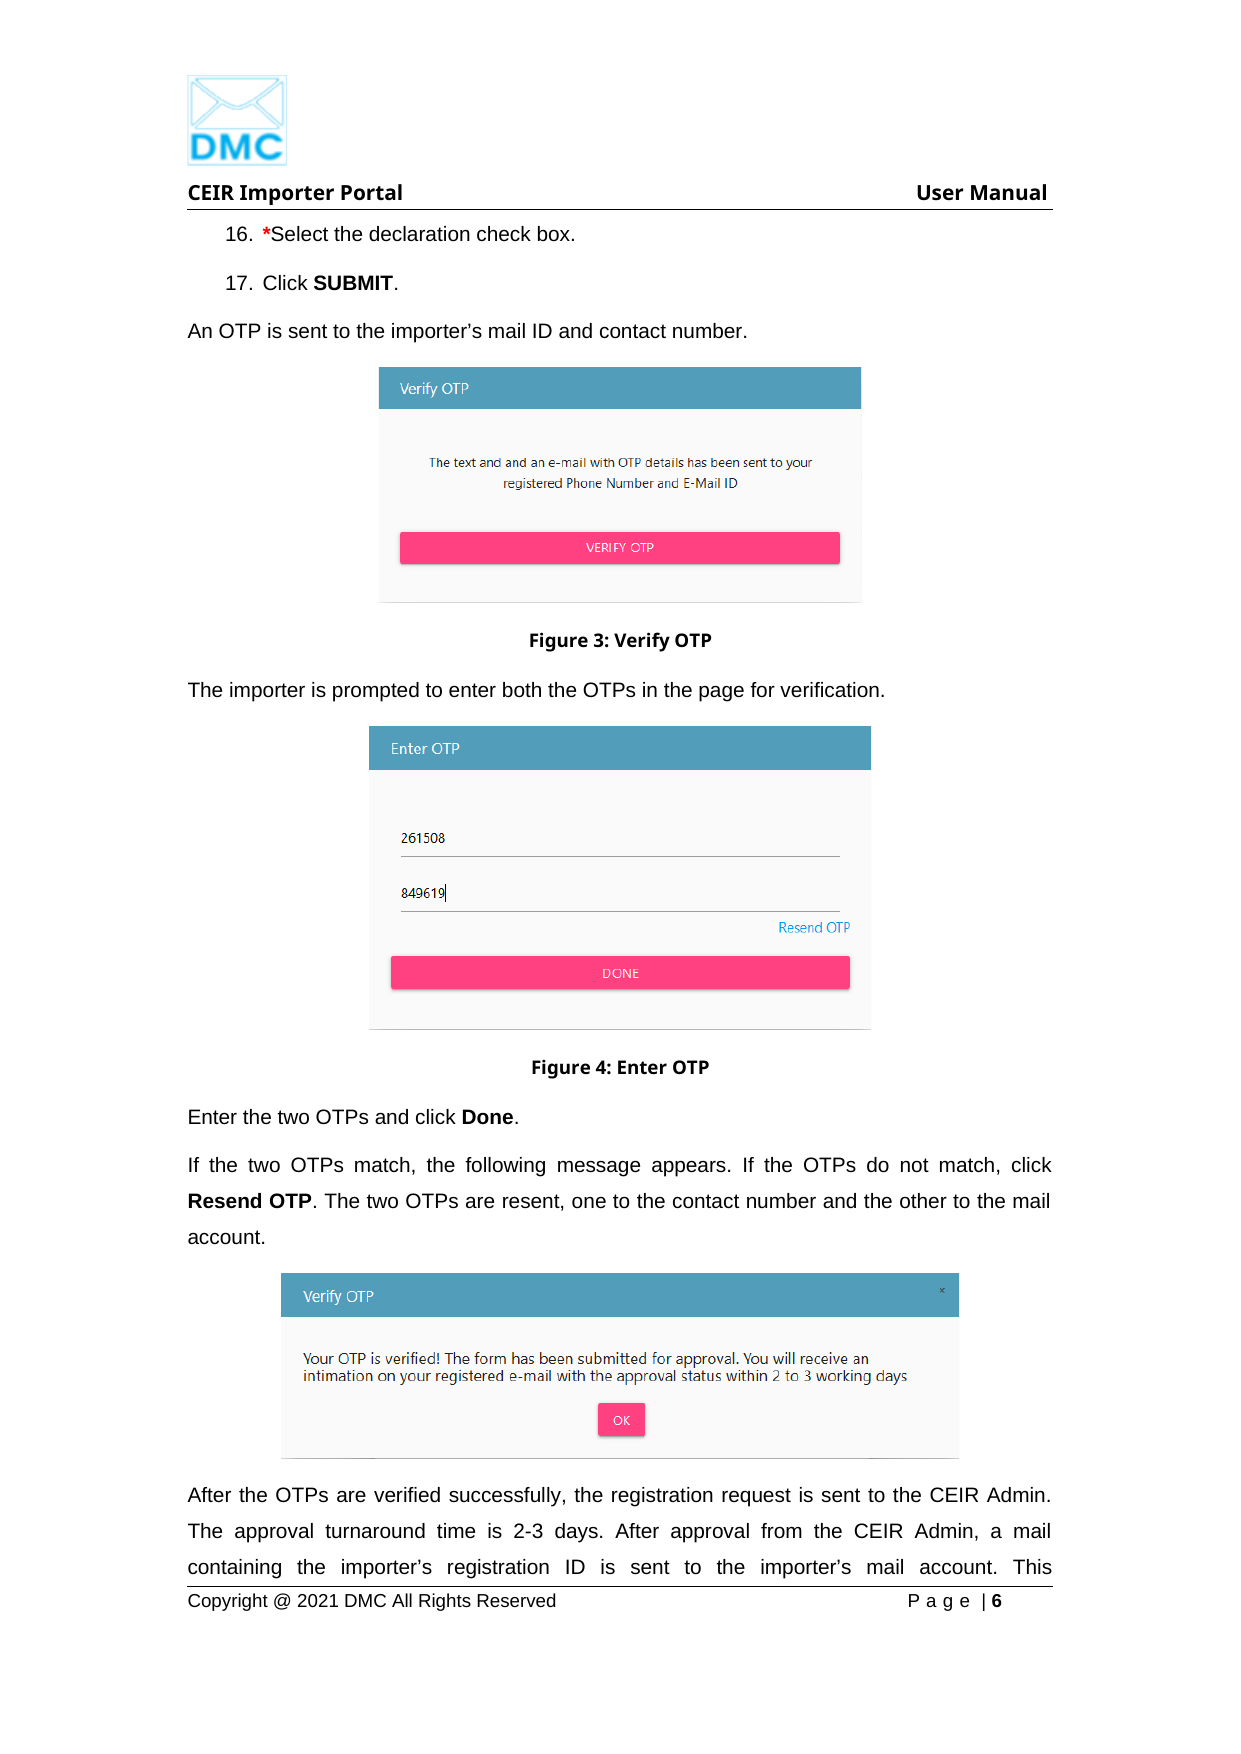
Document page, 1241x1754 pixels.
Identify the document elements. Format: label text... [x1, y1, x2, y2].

text The importer is prompted to enter both the OTPs in the page for verification. [187, 678, 1053, 702]
list Click SUBMIT. [225, 271, 1053, 294]
text If the two OTPs match, the following message appears. If the OTPs do not match, click Resend OTP. The two OTPs are resent, one to the contact number and the other to the mail account. [187, 1153, 1053, 1249]
list *Select the declaration check box. [225, 222, 1053, 246]
picture [369, 726, 872, 1030]
picture [281, 1273, 960, 1459]
text An OTP is sent to the importer’s mail ID and contact number. [187, 319, 1053, 343]
text Figure 3: Verify OTP [187, 627, 1053, 653]
picture [378, 367, 862, 603]
picture [187, 75, 288, 166]
text Figure 4: Enter OTP [187, 1054, 1053, 1079]
text Enter the two OTPs and click Done. [187, 1104, 1053, 1128]
